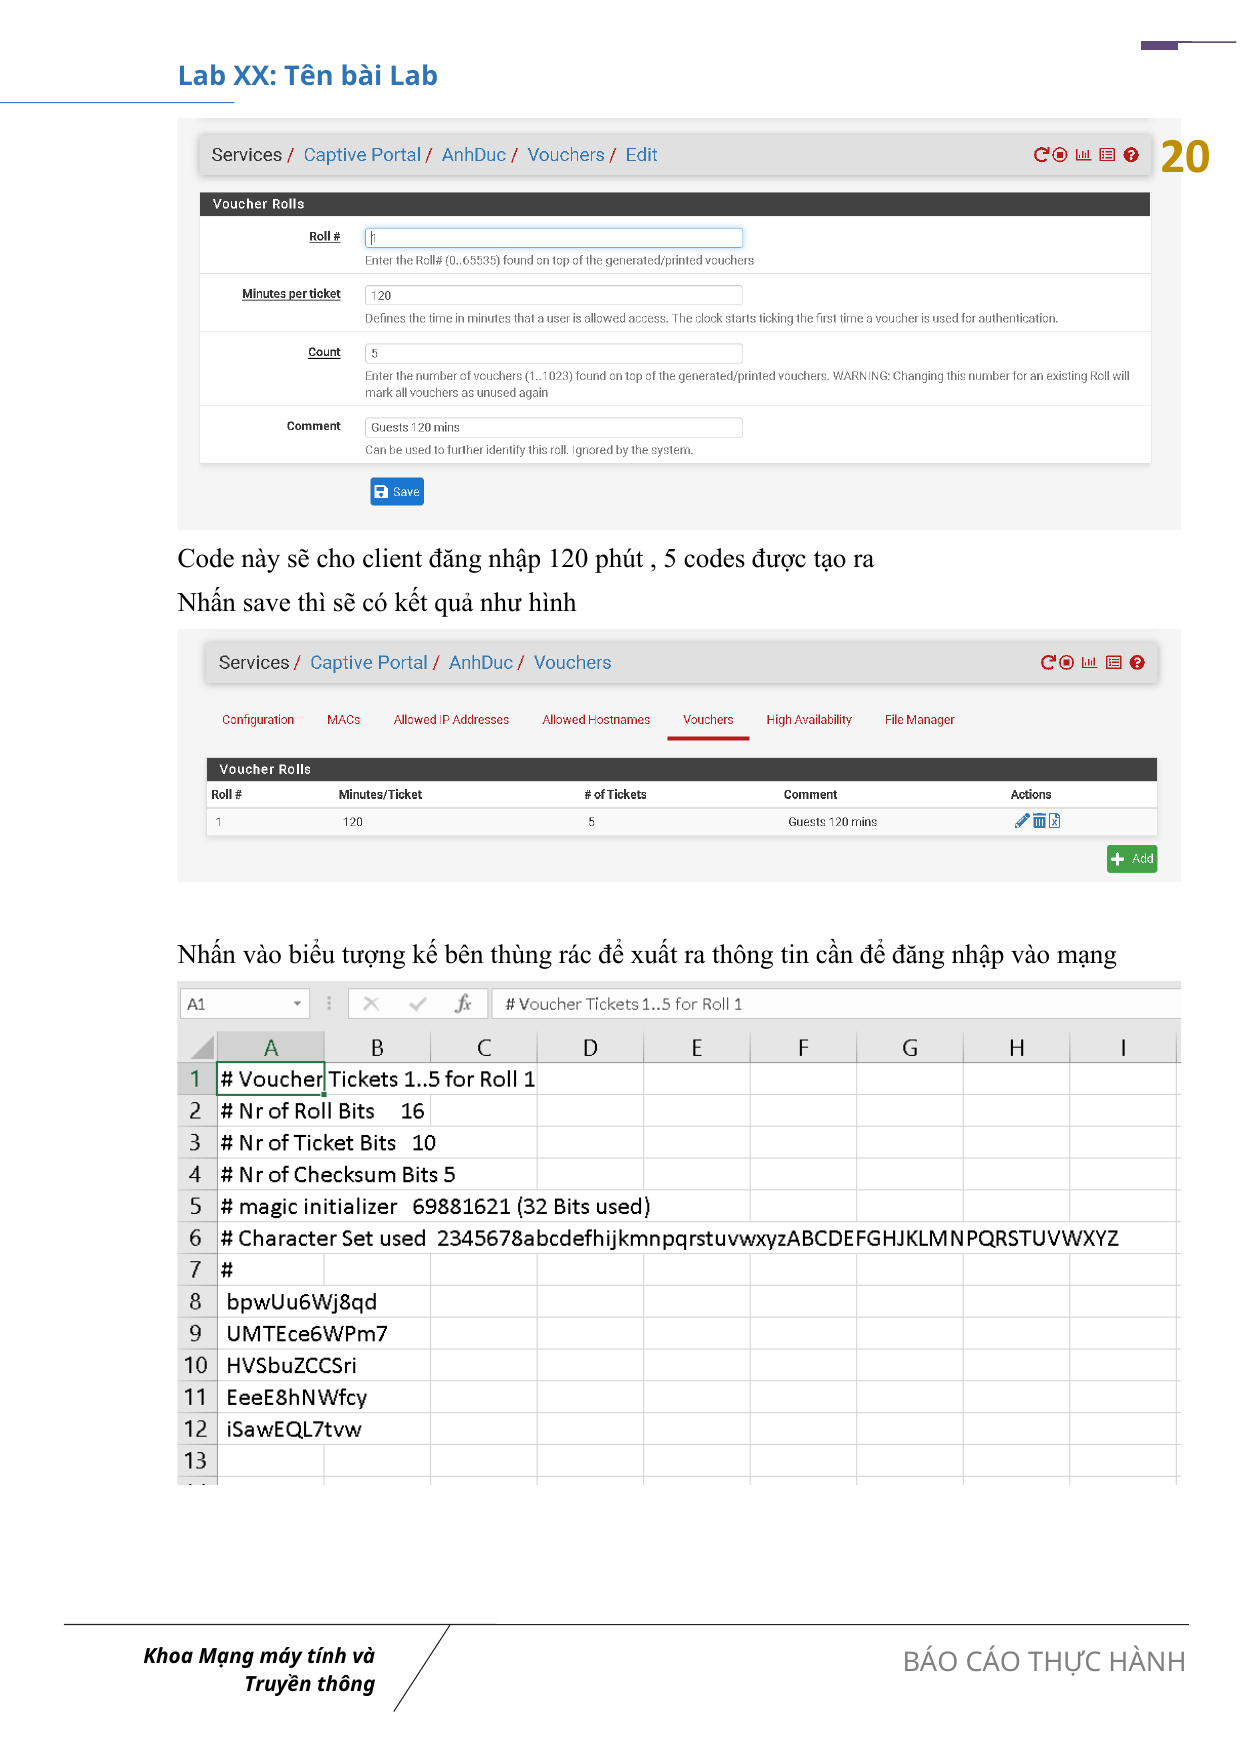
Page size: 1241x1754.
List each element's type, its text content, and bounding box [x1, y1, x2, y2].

picture [177, 118, 1182, 530]
text Nhấn save thì sẽ có kết quả như hình [118, 586, 1122, 617]
picture [177, 629, 1182, 882]
picture [177, 981, 1182, 1485]
text Nhấn vào biểu tượng kế bên thùng rác để xuất ra thông tin cần để đăng nhập vào mạng [118, 938, 1122, 969]
text Code này sẽ cho client đăng nhập 120 phút , 5 codes được tạo ra [118, 542, 1122, 574]
picture [1170, 152, 1182, 167]
